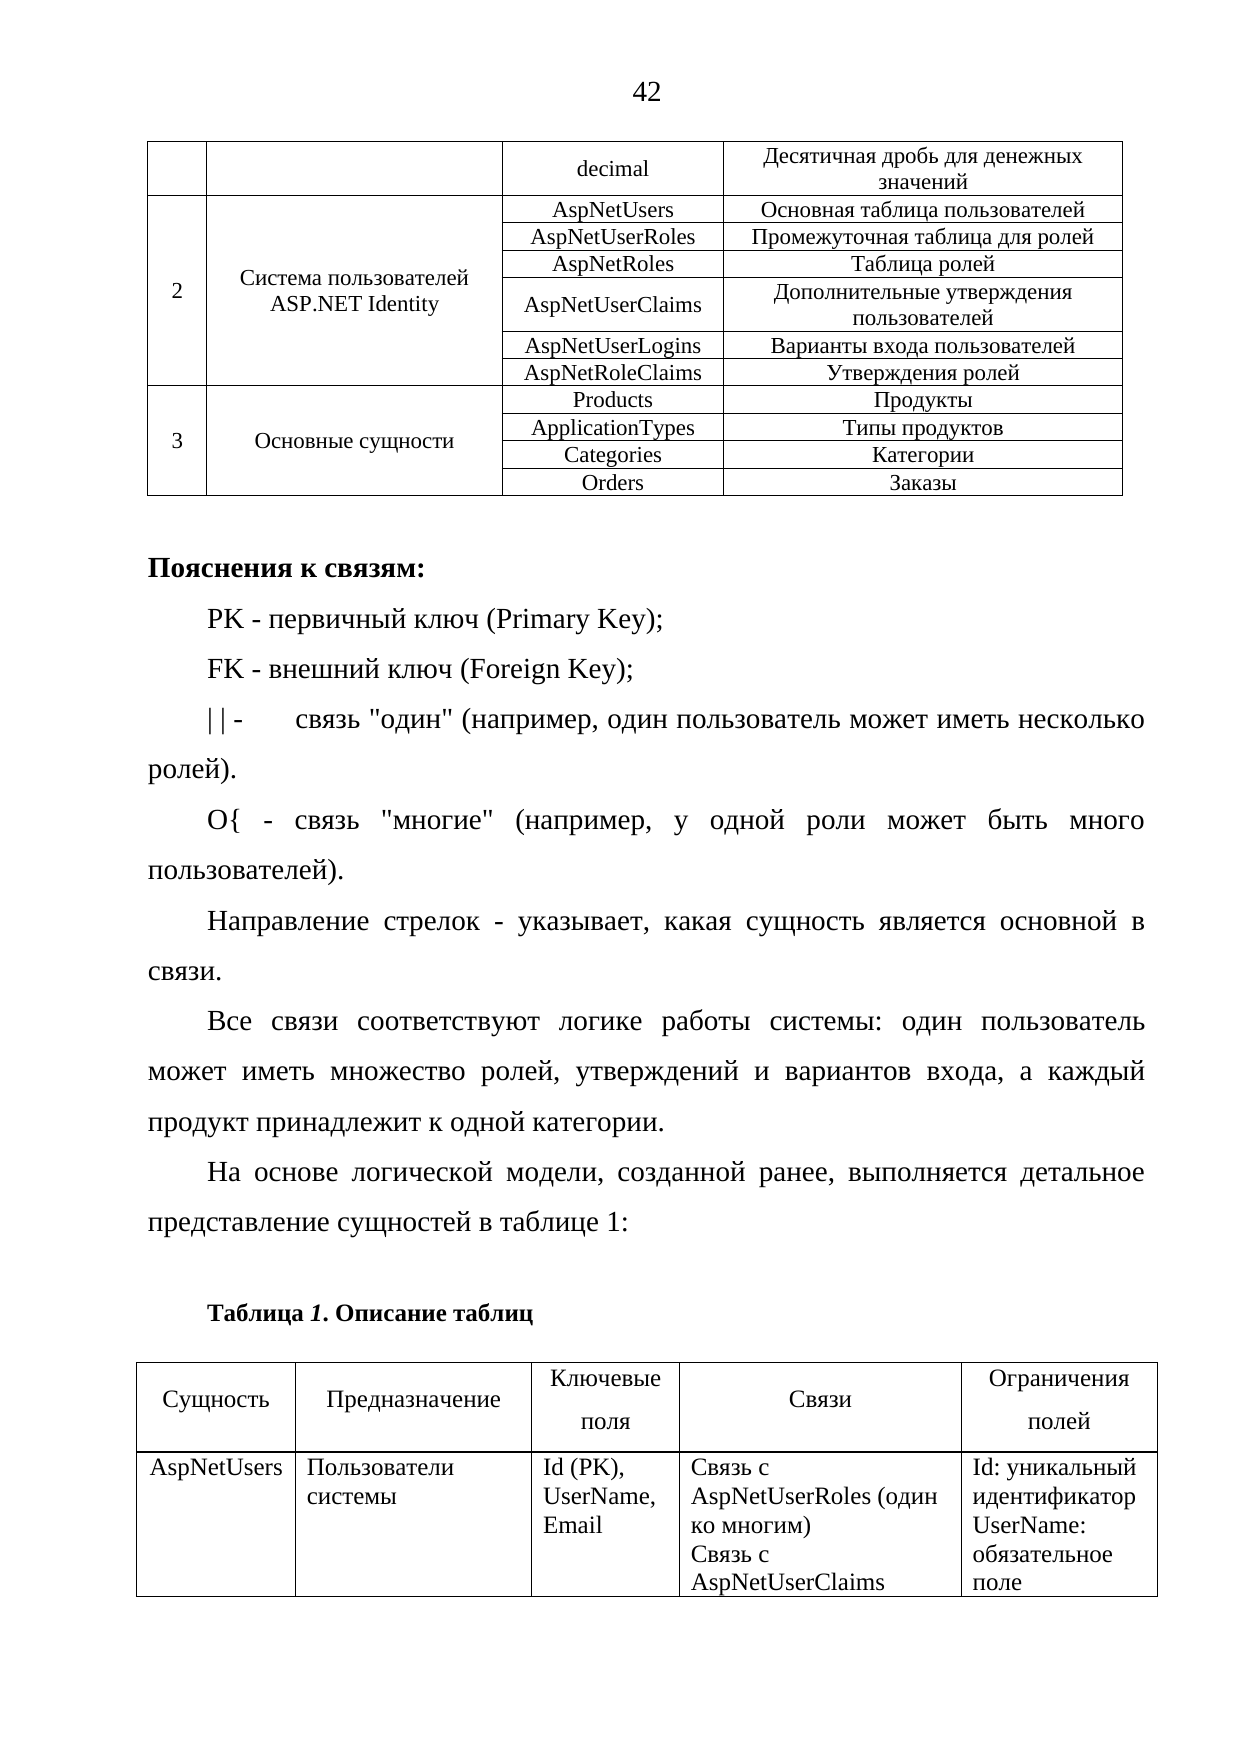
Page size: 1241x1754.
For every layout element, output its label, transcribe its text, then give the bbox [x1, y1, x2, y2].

table_cell Типы продуктов [724, 414, 1122, 440]
table_cell Products [503, 386, 723, 413]
table_cell Промежуточная таблица для ролей [724, 223, 1122, 249]
table_cell AspNetUsers [503, 196, 723, 222]
table_cell AspNetUserLogins [503, 332, 723, 358]
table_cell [962, 1453, 1157, 1596]
table_cell ApplicationTypes [503, 414, 723, 440]
table_cell Основные сущности [207, 386, 502, 495]
text Пояснения к связям: [148, 550, 1146, 584]
text Направление стрелок - указывает, какая сущность является основной в связи. [148, 903, 1146, 986]
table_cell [680, 1453, 961, 1596]
table_header Ключевые поля [532, 1363, 679, 1451]
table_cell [296, 1453, 531, 1596]
text О{ - связь "многие" (например, у одной роли может быть много пользователей). [148, 802, 1146, 886]
table_cell Десятичная дробь для денежных значений [724, 142, 1122, 195]
table_cell AspNetUserRoles [503, 223, 723, 249]
table_cell Варианты входа пользователей [724, 332, 1122, 358]
table_cell Таблица ролей [724, 251, 1122, 277]
table_cell decimal [503, 142, 723, 195]
table_cell Categories [503, 441, 723, 468]
table_cell Основная таблица пользователей [724, 196, 1122, 222]
table_cell Дополнительные утверждения пользователей [724, 278, 1122, 331]
table_header Ограничения полей [962, 1363, 1157, 1451]
table_cell Утверждения ролей [724, 359, 1122, 385]
table_cell AspNetUserClaims [503, 278, 723, 331]
text FK - внешний ключ (Foreign Key); [148, 651, 1146, 684]
text Все связи соответствуют логике работы системы: один пользователь может иметь множество ролей, утверждений и вариантов входа, а каждый продукт принадлежит к одной категории. [148, 1003, 1146, 1137]
table_cell AspNetUsers [137, 1453, 295, 1596]
text На основе логической модели, созданной ранее, выполняется детальное представление сущностей в таблице 1: [148, 1154, 1146, 1238]
text PK - первичный ключ (Primary Key); [148, 601, 1146, 634]
table_cell AspNetRoles [503, 251, 723, 277]
text Таблица 1. Описание таблиц [148, 1298, 1146, 1327]
table_cell Продукты [724, 386, 1122, 413]
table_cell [532, 1453, 679, 1596]
table_header Сущность [137, 1363, 295, 1451]
table_cell 2 [148, 196, 206, 385]
table_cell Категории [724, 441, 1122, 468]
table_cell Система пользователей ASP.NET Identity [207, 196, 502, 385]
table_cell Заказы [724, 469, 1122, 495]
table_cell AspNetRoleClaims [503, 359, 723, 385]
table_cell 3 [148, 386, 206, 495]
table_header Связи [680, 1363, 961, 1451]
table_header Предназначение [296, 1363, 531, 1451]
table_cell Orders [503, 469, 723, 495]
text | | - связь "один" (например, один пользователь может иметь несколько ролей). [148, 701, 1146, 785]
